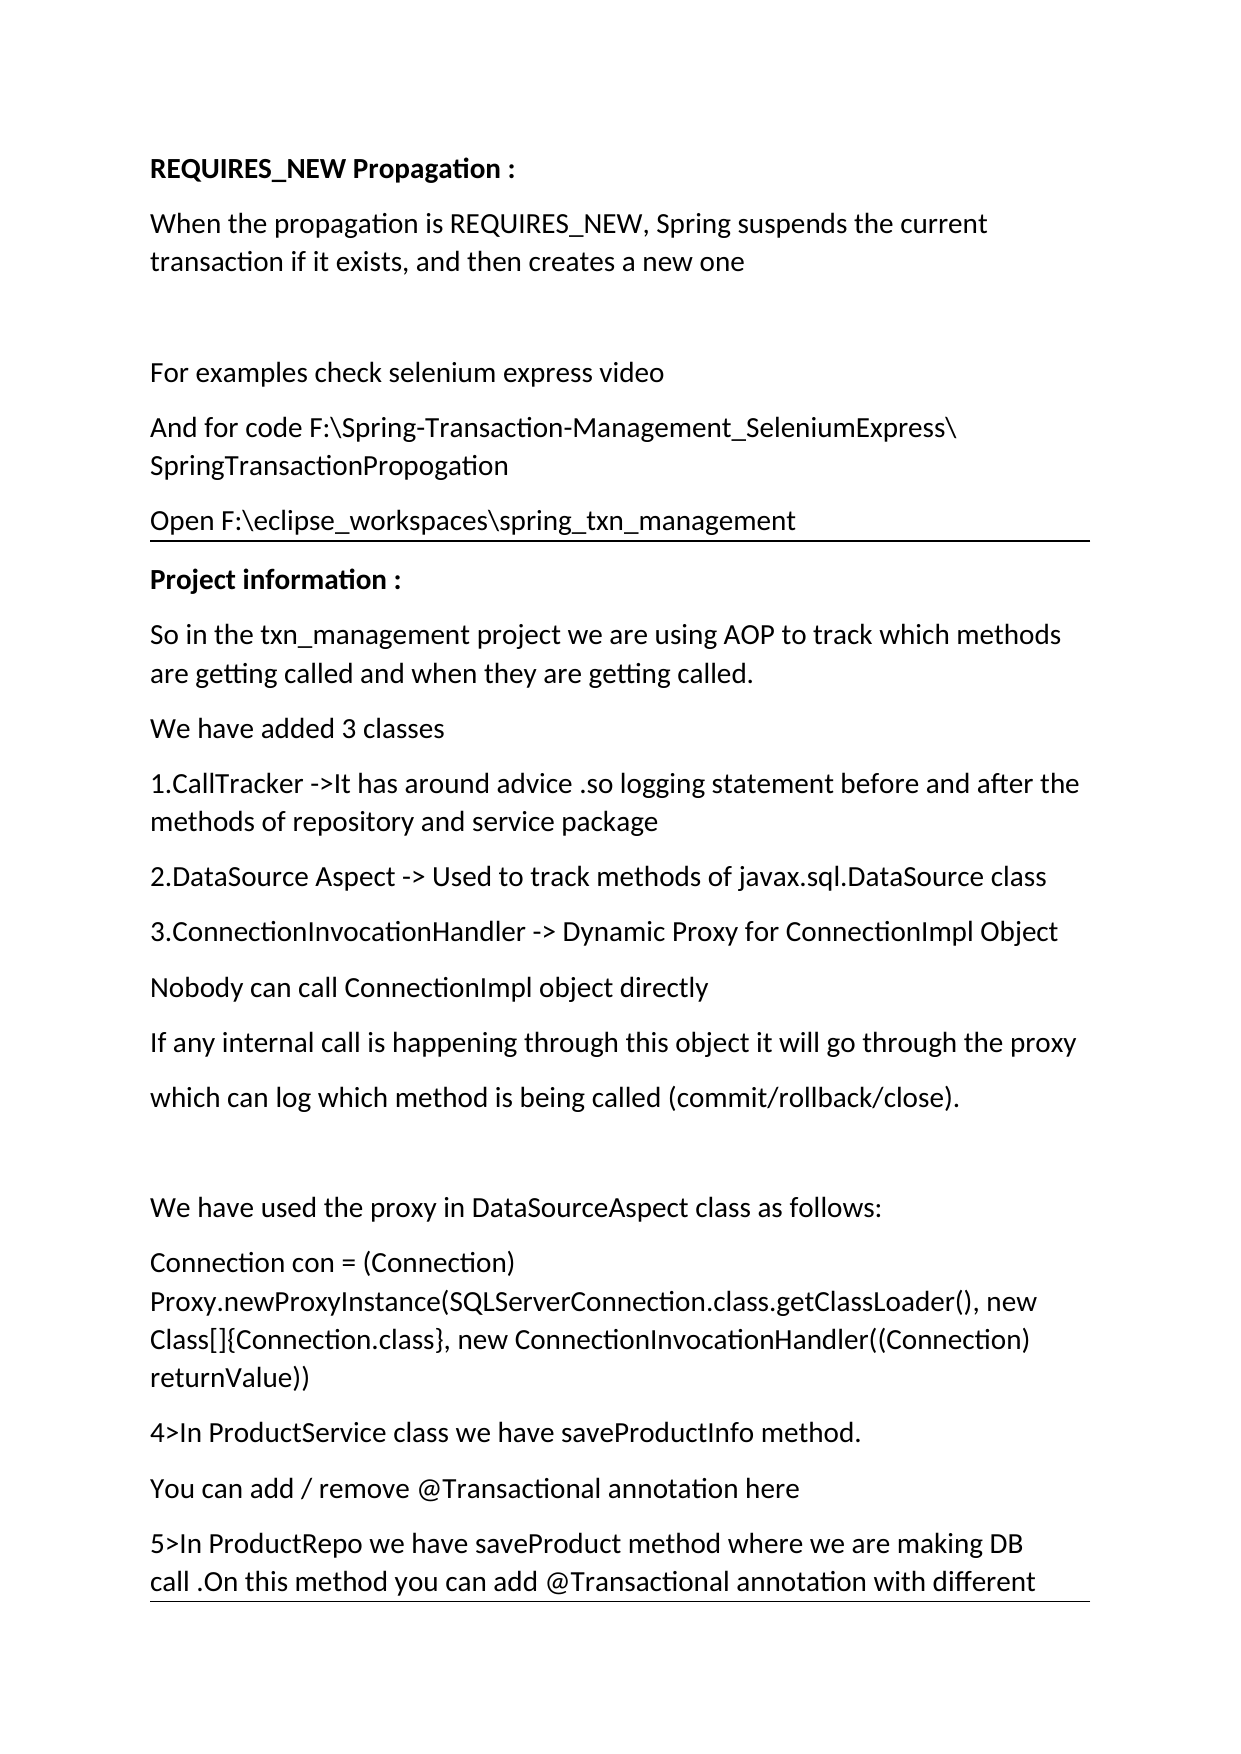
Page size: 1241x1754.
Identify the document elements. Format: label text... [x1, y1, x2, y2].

text For examples check selenium express video [150, 354, 1090, 389]
text Connection con = (Connection) Proxy.newProxyInstance(SQLServerConnection.class.getClassLoader(), new Class[]{Connection.class}, new ConnectionInvocationHandler((Connection) returnValue)) [150, 1244, 1090, 1395]
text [150, 1525, 1090, 1601]
text 1.CallTracker ->It has around advice .so logging statement before and after the methods of repository and service package [150, 765, 1090, 839]
text Project information : [150, 561, 1090, 597]
text REQUIRES_NEW Propagation : [150, 150, 1090, 186]
text Open F:\eclipse_workspaces\spring_txn_management [150, 502, 1090, 540]
text We have added 3 classes [150, 710, 1090, 745]
text So in the txn_management project we are using AOP to track which methods are getting called and when they are getting called. [150, 616, 1090, 690]
text When the propagation is REQUIRES_NEW, Spring suspends the current transaction if it exists, and then creates a new one [150, 205, 1090, 279]
text 4>In ProductService class we have saveProductInfo method. [150, 1414, 1090, 1450]
text You can add / remove @Transactional annotation here [150, 1470, 1090, 1505]
text Nobody can call ConnectionImpl object directly [150, 969, 1090, 1004]
text We have used the proxy in DataSourceAspect class as follows: [150, 1189, 1090, 1225]
text 2.DataSource Aspect -> Used to track methods of javax.sql.DataSource class [150, 858, 1090, 894]
text If any internal call is happening through this object it will go through the proxy [150, 1024, 1090, 1059]
text And for code F:\Spring-Transaction-Management_SeleniumExpress\SpringTransactionPropogation [150, 409, 1090, 483]
text which can log which method is being called (commit/rollback/close). [150, 1079, 1090, 1114]
text 3.ConnectionInvocationHandler -> Dynamic Proxy for ConnectionImpl Object [150, 913, 1090, 949]
